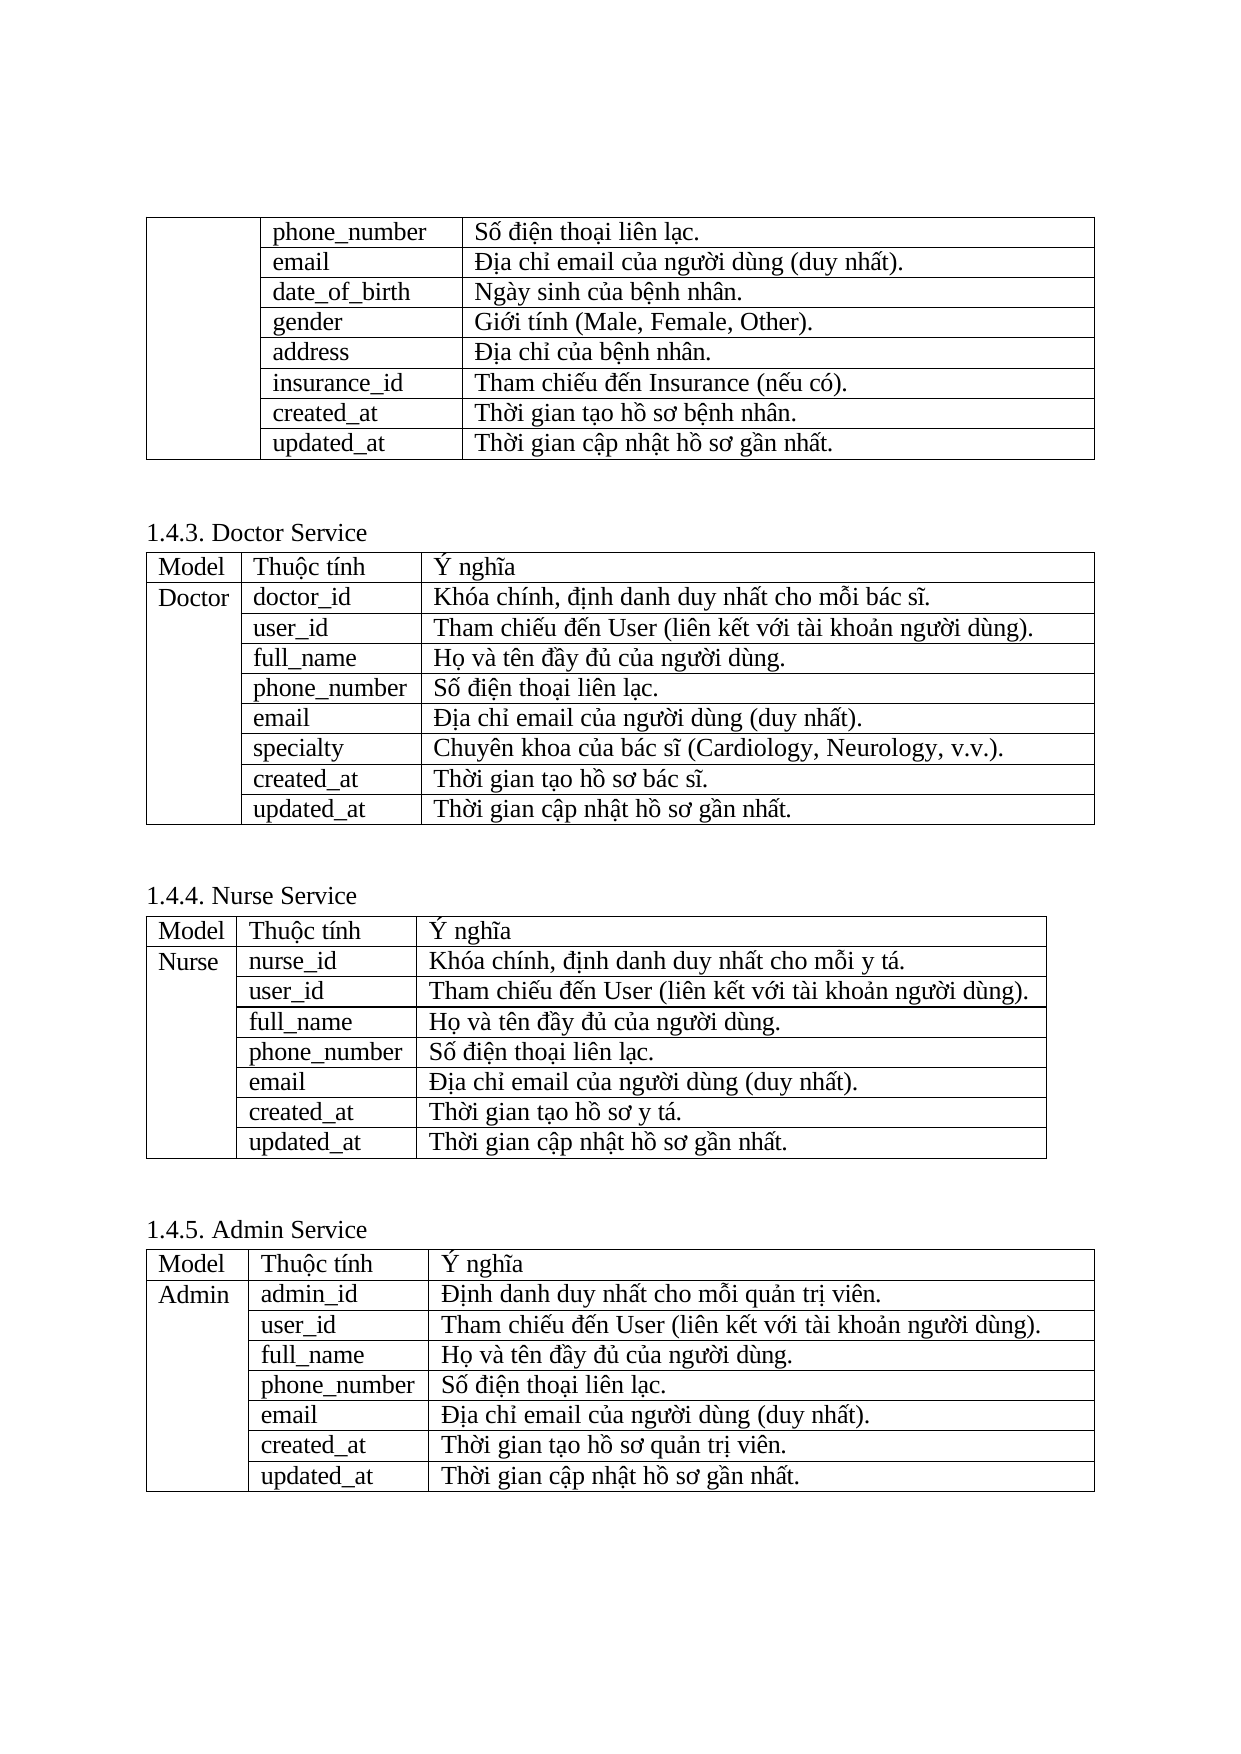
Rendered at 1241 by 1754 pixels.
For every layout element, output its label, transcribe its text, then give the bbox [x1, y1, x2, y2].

table_cell created_at [237, 1098, 416, 1127]
table_cell Họ và tên đầy đủ của người dùng. [429, 1341, 1094, 1370]
table_cell Khóa chính, định danh duy nhất cho mỗi y tá. [417, 947, 1046, 976]
table_cell Giới tính (Male, Female, Other). [463, 308, 1094, 337]
table_cell phone_number [242, 674, 421, 703]
table_cell updated_at [261, 429, 462, 458]
table_cell user_id [249, 1311, 428, 1340]
table_cell phone_number [249, 1371, 428, 1400]
table_cell full_name [242, 644, 421, 673]
table_cell user_id [237, 977, 416, 1006]
table_cell Họ và tên đầy đủ của người dùng. [417, 1008, 1046, 1037]
table_cell Địa chỉ của bệnh nhân. [463, 338, 1094, 368]
table_header Ý nghĩa [422, 553, 1094, 582]
table_header Model [147, 553, 241, 582]
table_cell Admin [147, 1281, 248, 1491]
table_cell Thời gian tạo hồ sơ y tá. [417, 1098, 1046, 1127]
table_cell full_name [237, 1008, 416, 1037]
table_header Ý nghĩa [417, 917, 1046, 946]
table_cell Số điện thoại liên lạc. [422, 674, 1094, 703]
table_cell Tham chiếu đến Insurance (nếu có). [463, 369, 1094, 398]
table_header Model [147, 917, 236, 946]
table_cell specialty [242, 734, 421, 763]
table_header Số điện thoại liên lạc. [463, 218, 1094, 247]
list Nurse Service [146, 880, 1166, 910]
table_cell email [237, 1068, 416, 1097]
table_cell full_name [249, 1341, 428, 1370]
table_cell created_at [249, 1431, 428, 1461]
table_cell Số điện thoại liên lạc. [417, 1038, 1046, 1067]
table_cell Địa chỉ email của người dùng (duy nhất). [422, 704, 1094, 733]
table_cell insurance_id [261, 369, 462, 398]
table_cell updated_at [242, 795, 421, 824]
table_cell nurse_id [237, 947, 416, 976]
table_cell Địa chỉ email của người dùng (duy nhất). [417, 1068, 1046, 1097]
table_cell Khóa chính, định danh duy nhất cho mỗi bác sĩ. [422, 583, 1094, 612]
table_cell Tham chiếu đến User (liên kết với tài khoản người dùng). [417, 977, 1046, 1006]
table_cell Địa chỉ email của người dùng (duy nhất). [463, 248, 1094, 277]
table_cell Định danh duy nhất cho mỗi quản trị viên. [429, 1281, 1094, 1309]
table_cell email [261, 248, 462, 277]
table_cell admin_id [249, 1281, 428, 1309]
table_cell Thời gian tạo hồ sơ bác sĩ. [422, 765, 1094, 794]
table_header phone_number [261, 218, 462, 247]
table_header [147, 218, 260, 458]
table_cell updated_at [249, 1462, 428, 1491]
table_cell phone_number [237, 1038, 416, 1067]
table_header Thuộc tính [242, 553, 421, 582]
table_cell address [261, 338, 462, 368]
table_cell gender [261, 308, 462, 337]
table_cell Họ và tên đầy đủ của người dùng. [422, 644, 1094, 673]
table_cell Chuyên khoa của bác sĩ (Cardiology, Neurology, v.v.). [422, 734, 1094, 763]
table_cell Thời gian cập nhật hồ sơ gần nhất. [417, 1128, 1046, 1157]
table_cell email [242, 704, 421, 733]
table_header Thuộc tính [237, 917, 416, 946]
table_cell Thời gian tạo hồ sơ quản trị viên. [429, 1431, 1094, 1461]
table_header Ý nghĩa [429, 1250, 1094, 1279]
table_header Model [147, 1250, 248, 1279]
table_cell created_at [261, 399, 462, 428]
table_cell Tham chiếu đến User (liên kết với tài khoản người dùng). [422, 614, 1094, 643]
table_cell Số điện thoại liên lạc. [429, 1371, 1094, 1400]
table_cell Thời gian cập nhật hồ sơ gần nhất. [463, 429, 1094, 458]
table_cell created_at [242, 765, 421, 794]
table_cell Thời gian cập nhật hồ sơ gần nhất. [429, 1462, 1094, 1491]
table_cell Thời gian cập nhật hồ sơ gần nhất. [422, 795, 1094, 824]
table_cell Thời gian tạo hồ sơ bệnh nhân. [463, 399, 1094, 428]
table_cell user_id [242, 614, 421, 643]
table_cell Địa chỉ email của người dùng (duy nhất). [429, 1401, 1094, 1430]
table_cell email [249, 1401, 428, 1430]
table_cell updated_at [237, 1128, 416, 1157]
table_cell doctor_id [242, 583, 421, 612]
table_cell Nurse [147, 947, 236, 1157]
table_header Thuộc tính [249, 1250, 428, 1279]
table_cell Doctor [147, 583, 241, 824]
table_cell Tham chiếu đến User (liên kết với tài khoản người dùng). [429, 1311, 1094, 1340]
table_cell date_of_birth [261, 278, 462, 307]
table_cell Ngày sinh của bệnh nhân. [463, 278, 1094, 307]
list Doctor Service [146, 517, 1166, 547]
list Admin Service [146, 1214, 1166, 1244]
